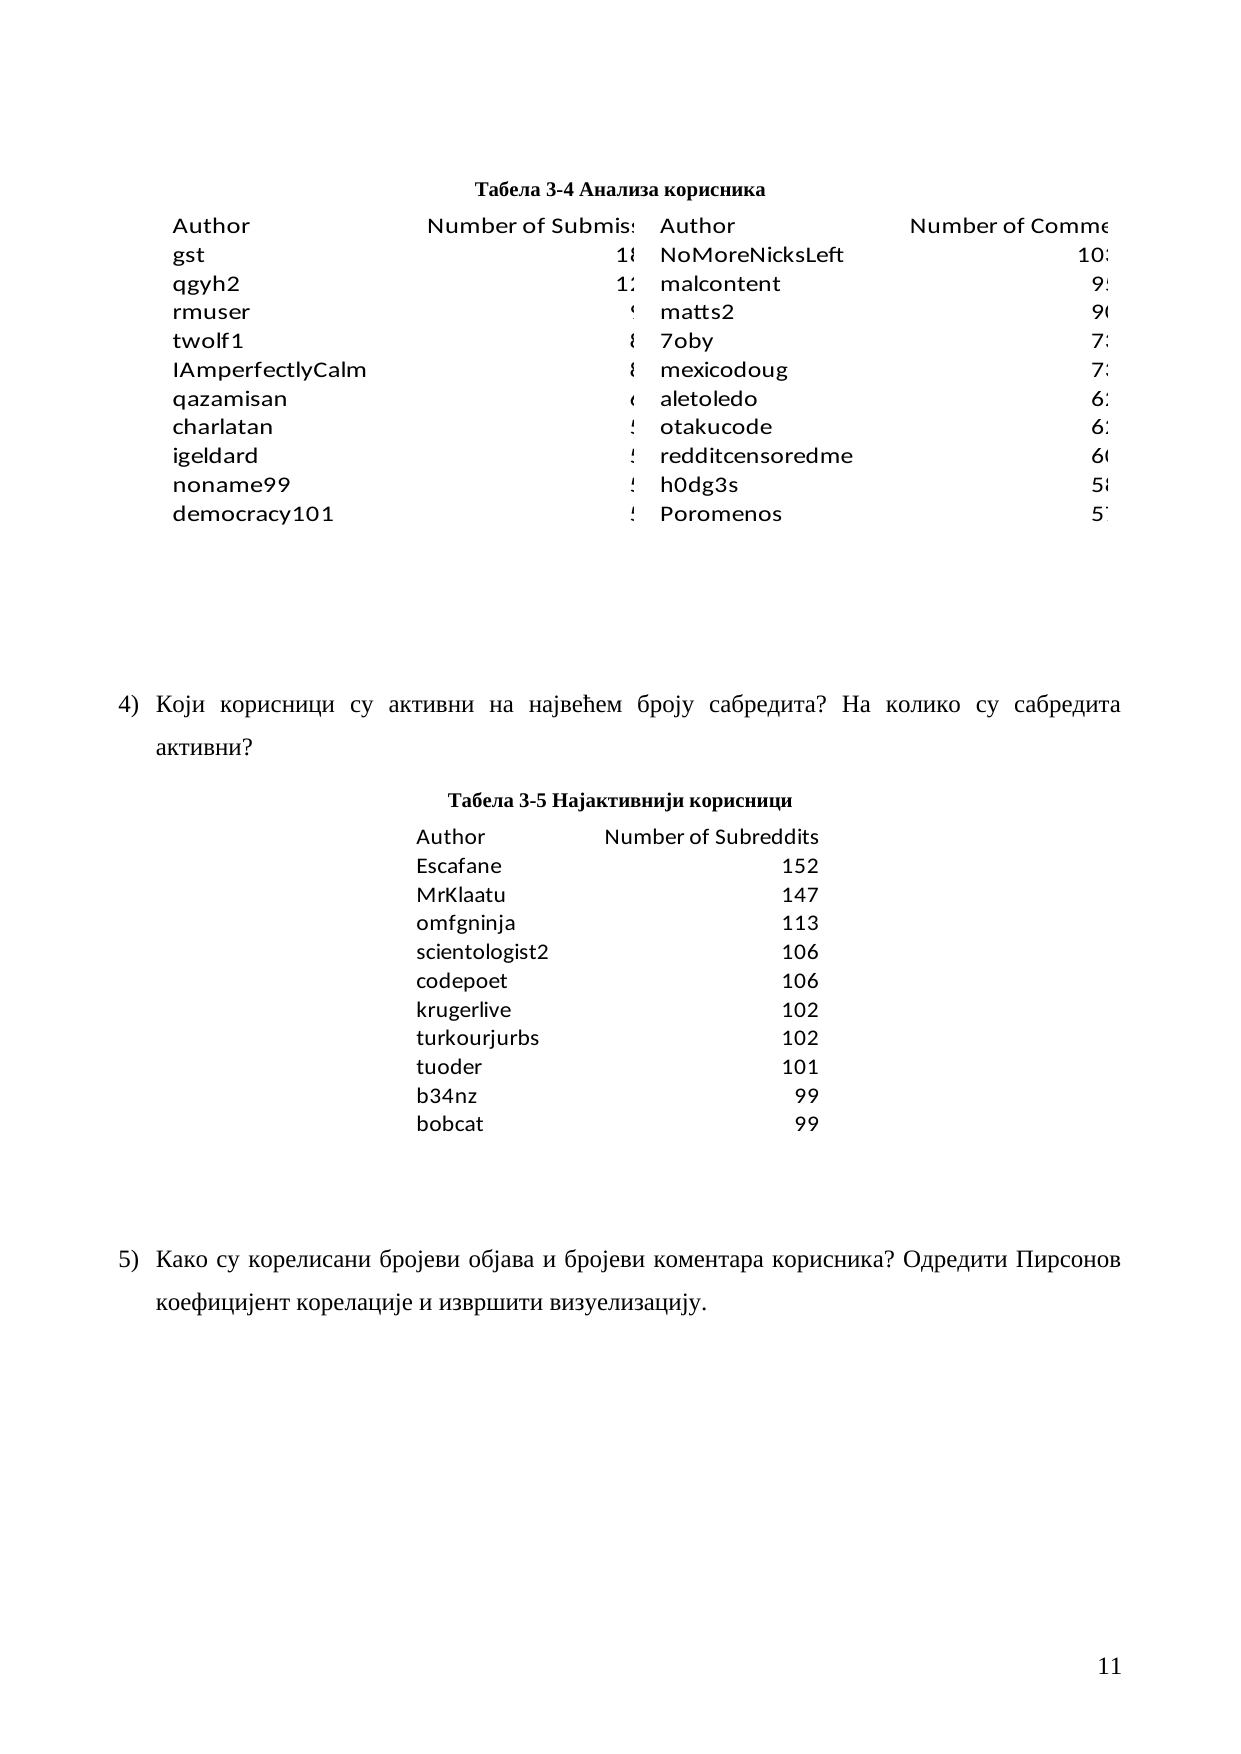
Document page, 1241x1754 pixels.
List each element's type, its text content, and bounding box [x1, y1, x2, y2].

list Који корисници су активни на највећем броју сабредита? На колико су сабредита активни? [118, 689, 1122, 761]
list Како су корелисани бројеви објава и бројеви коментара корисника? Одредити Пирсонов коефицијент корелације и извршити визуелизацију. [118, 1244, 1122, 1316]
